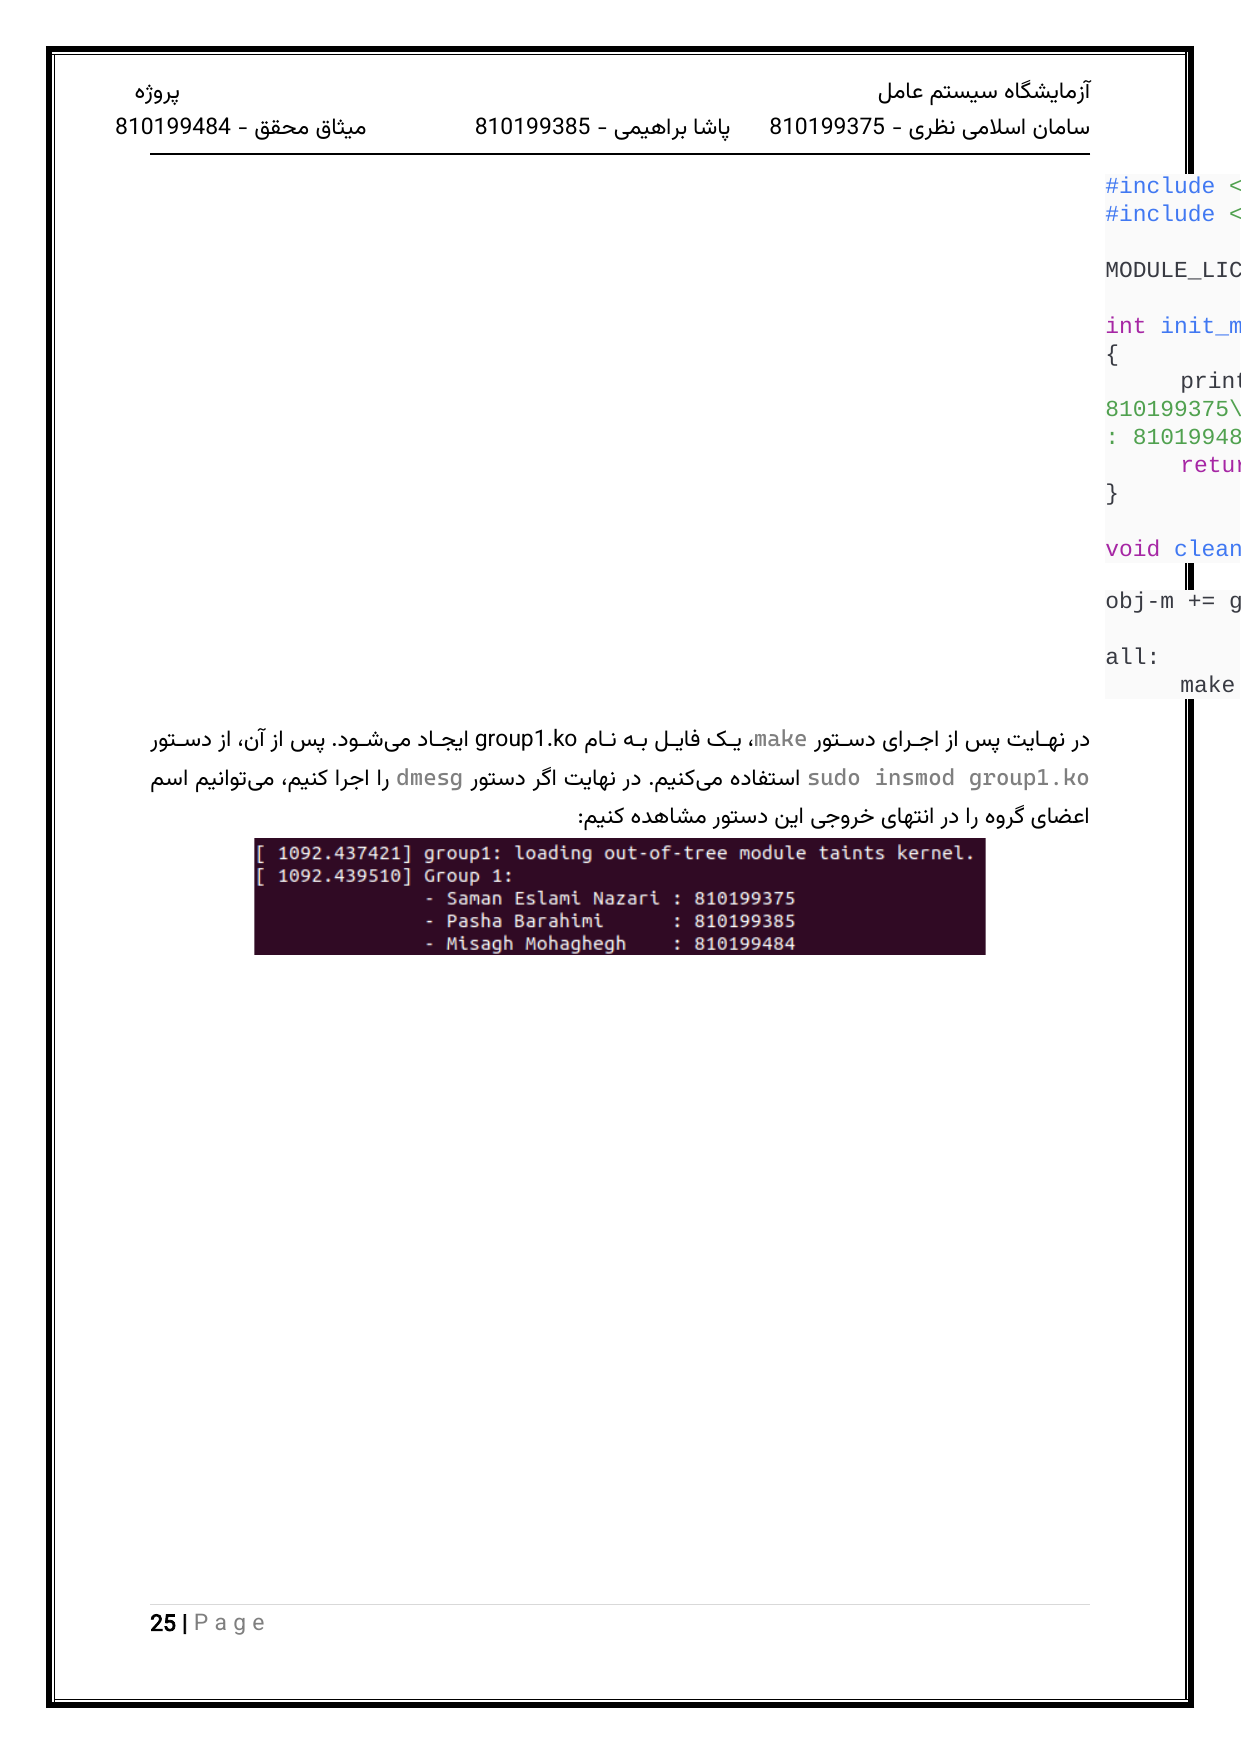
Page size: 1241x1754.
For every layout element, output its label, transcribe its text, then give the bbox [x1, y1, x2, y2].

picture [254, 838, 986, 955]
text در نهایت پس از اجرای دستور make، یک فایل به نام group1.ko ایجاد می‌شود. پس از آن، از دستور sudo insmod group1.ko استفاده می‌کنیم. در نهایت اگر دستور dmesg را اجرا کنیم، می‌توانیم اسم اعضای گروه را در انتهای خروجی این دستور مشاهده کنیم: [150, 723, 1090, 836]
